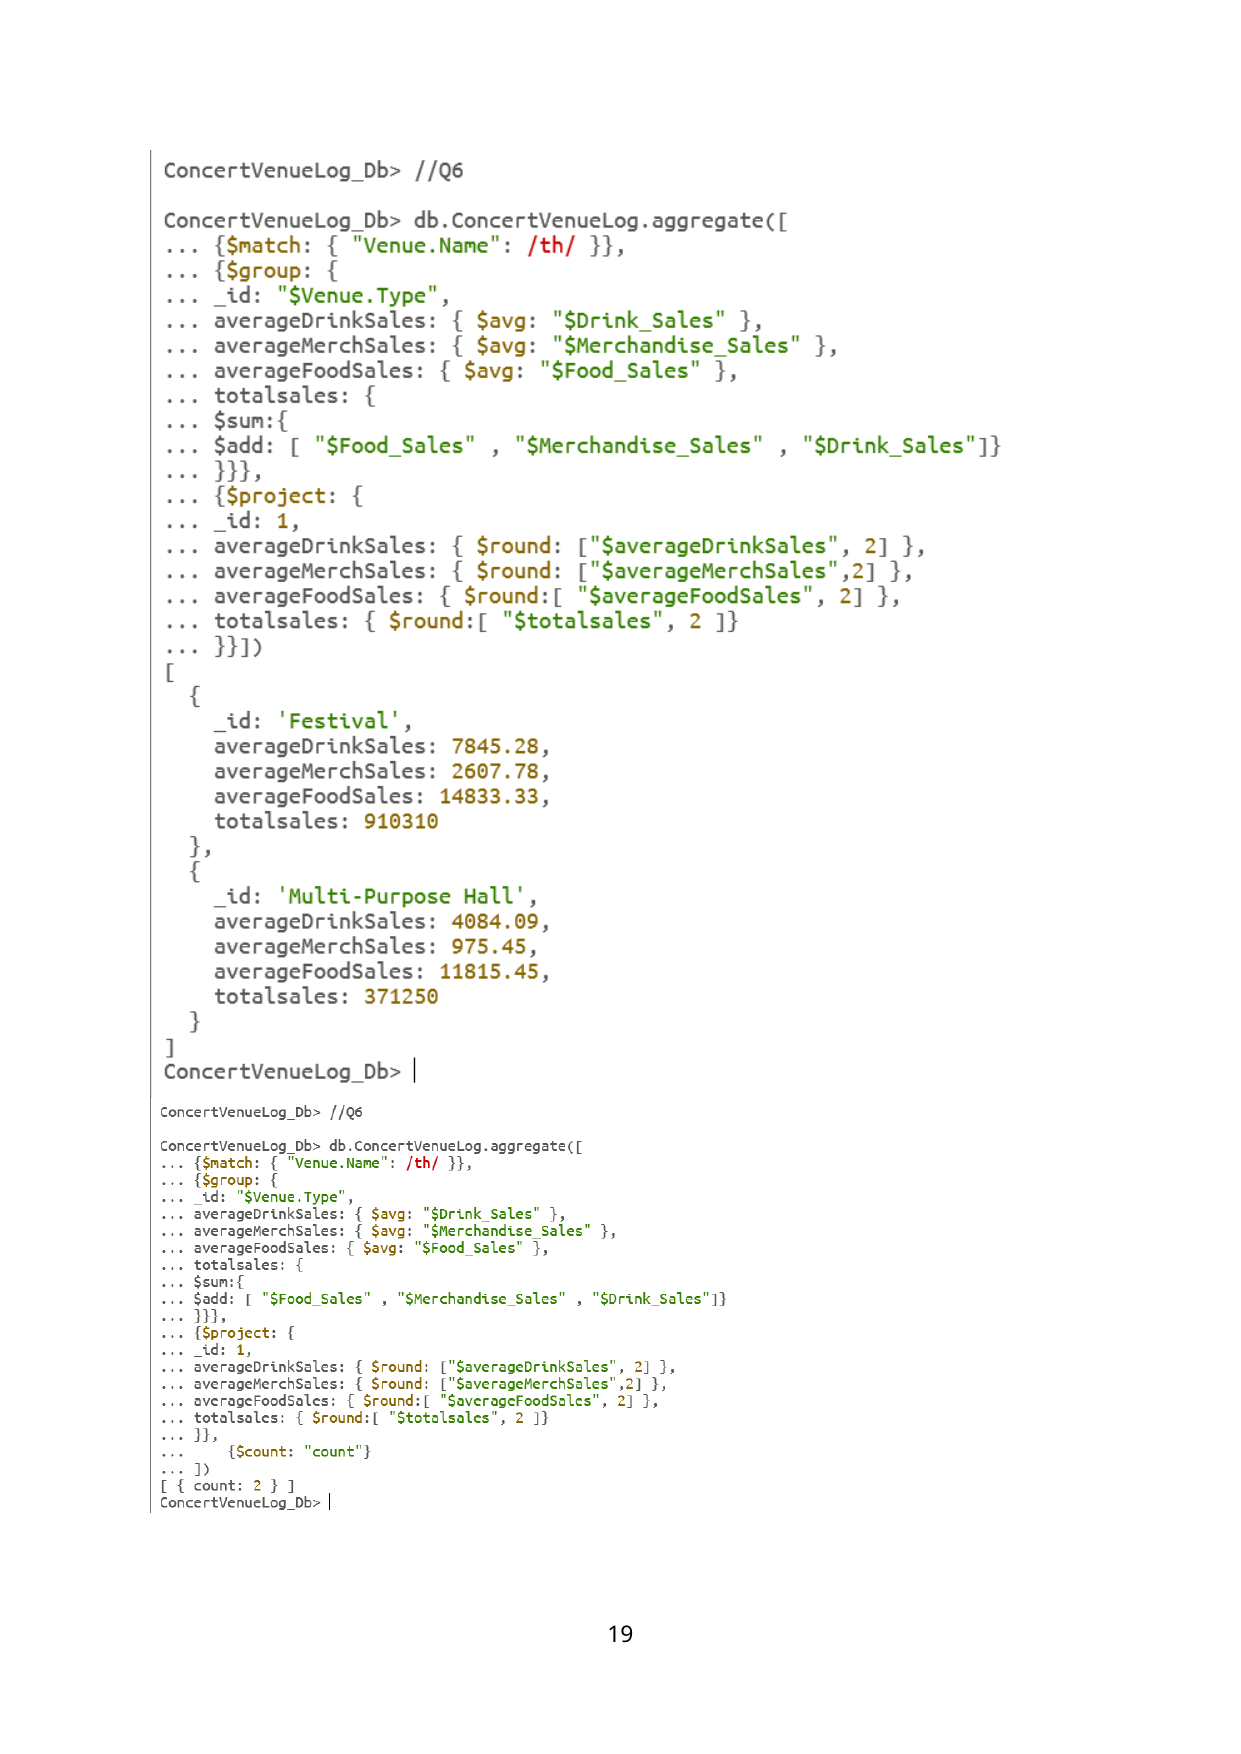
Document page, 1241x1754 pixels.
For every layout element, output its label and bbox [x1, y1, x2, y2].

picture [150, 150, 1047, 1513]
